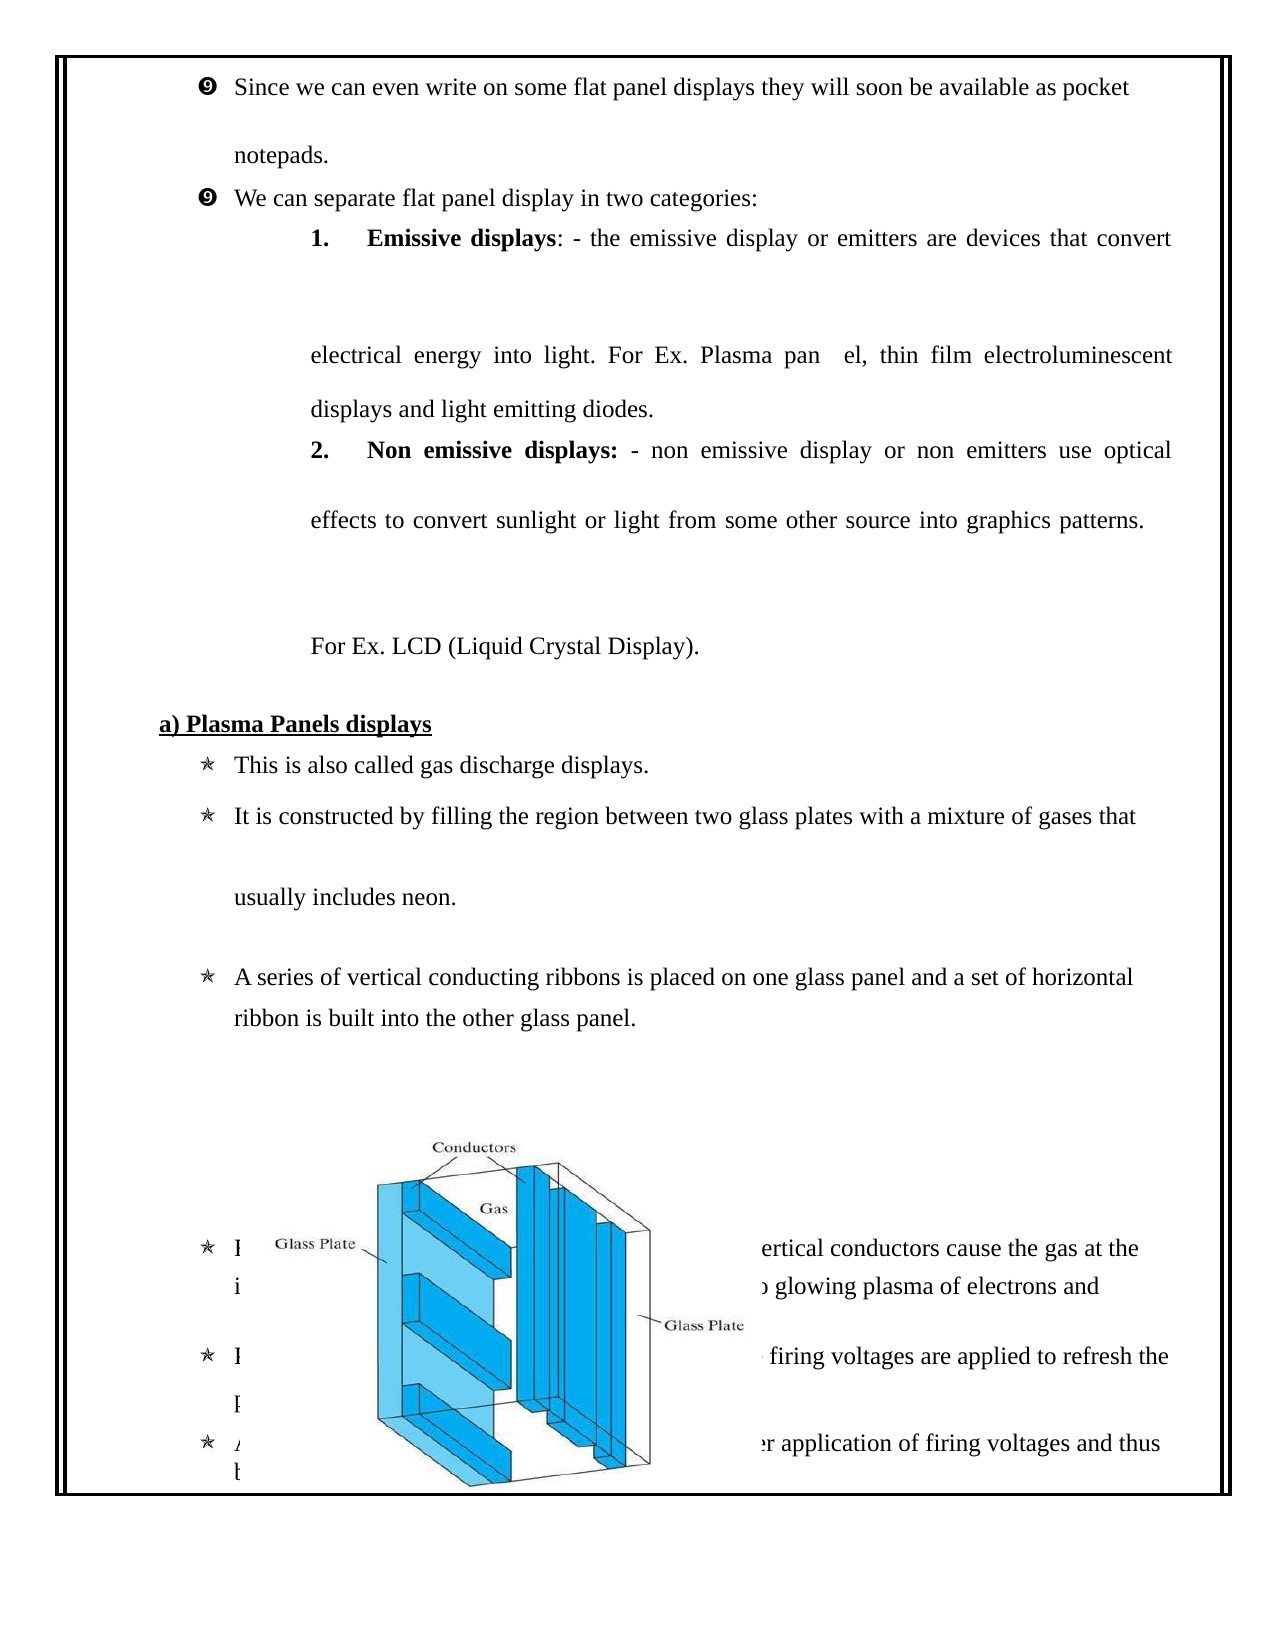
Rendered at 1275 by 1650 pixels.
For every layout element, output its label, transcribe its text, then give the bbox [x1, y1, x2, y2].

picture [240, 1128, 762, 1493]
table_cell Since we can even write on some flat panel displays they will soon be available as pocket notepads. We can separate flat panel display in two categories: Emissive displays: - the emissive display or emitters are devices that convert electrical energy into light. For Ex. Plasma pan el, thin film electroluminescent displays and light emitting diodes. Non emissive displays: - non emissive display or non emitters use optical effects to convert sunlight or light from some other source into graphics patterns. For Ex. LCD (Liquid Crystal Display). a) Plasma Panels displays This is also called gas discharge displays. It is constructed by filling the region between two glass plates with a mixture of gases that usually includes neon. A series of vertical conducting ribbons is placed on one glass panel and a set of horizontal ribbon is built into the other glass panel. Firing voltage is applied to a pair of horizontal and vertical conductors cause the gas at the intersection of the two conductors to break down into glowing plasma of electrons and ions. Picture definition is stored in a refresh buffer and the firing voltages are applied to refresh the pixel positions, 60 times per second. Alternating current methods are used to provide faster application of firing voltages and thus brighter displays. [67, 58, 1220, 1493]
